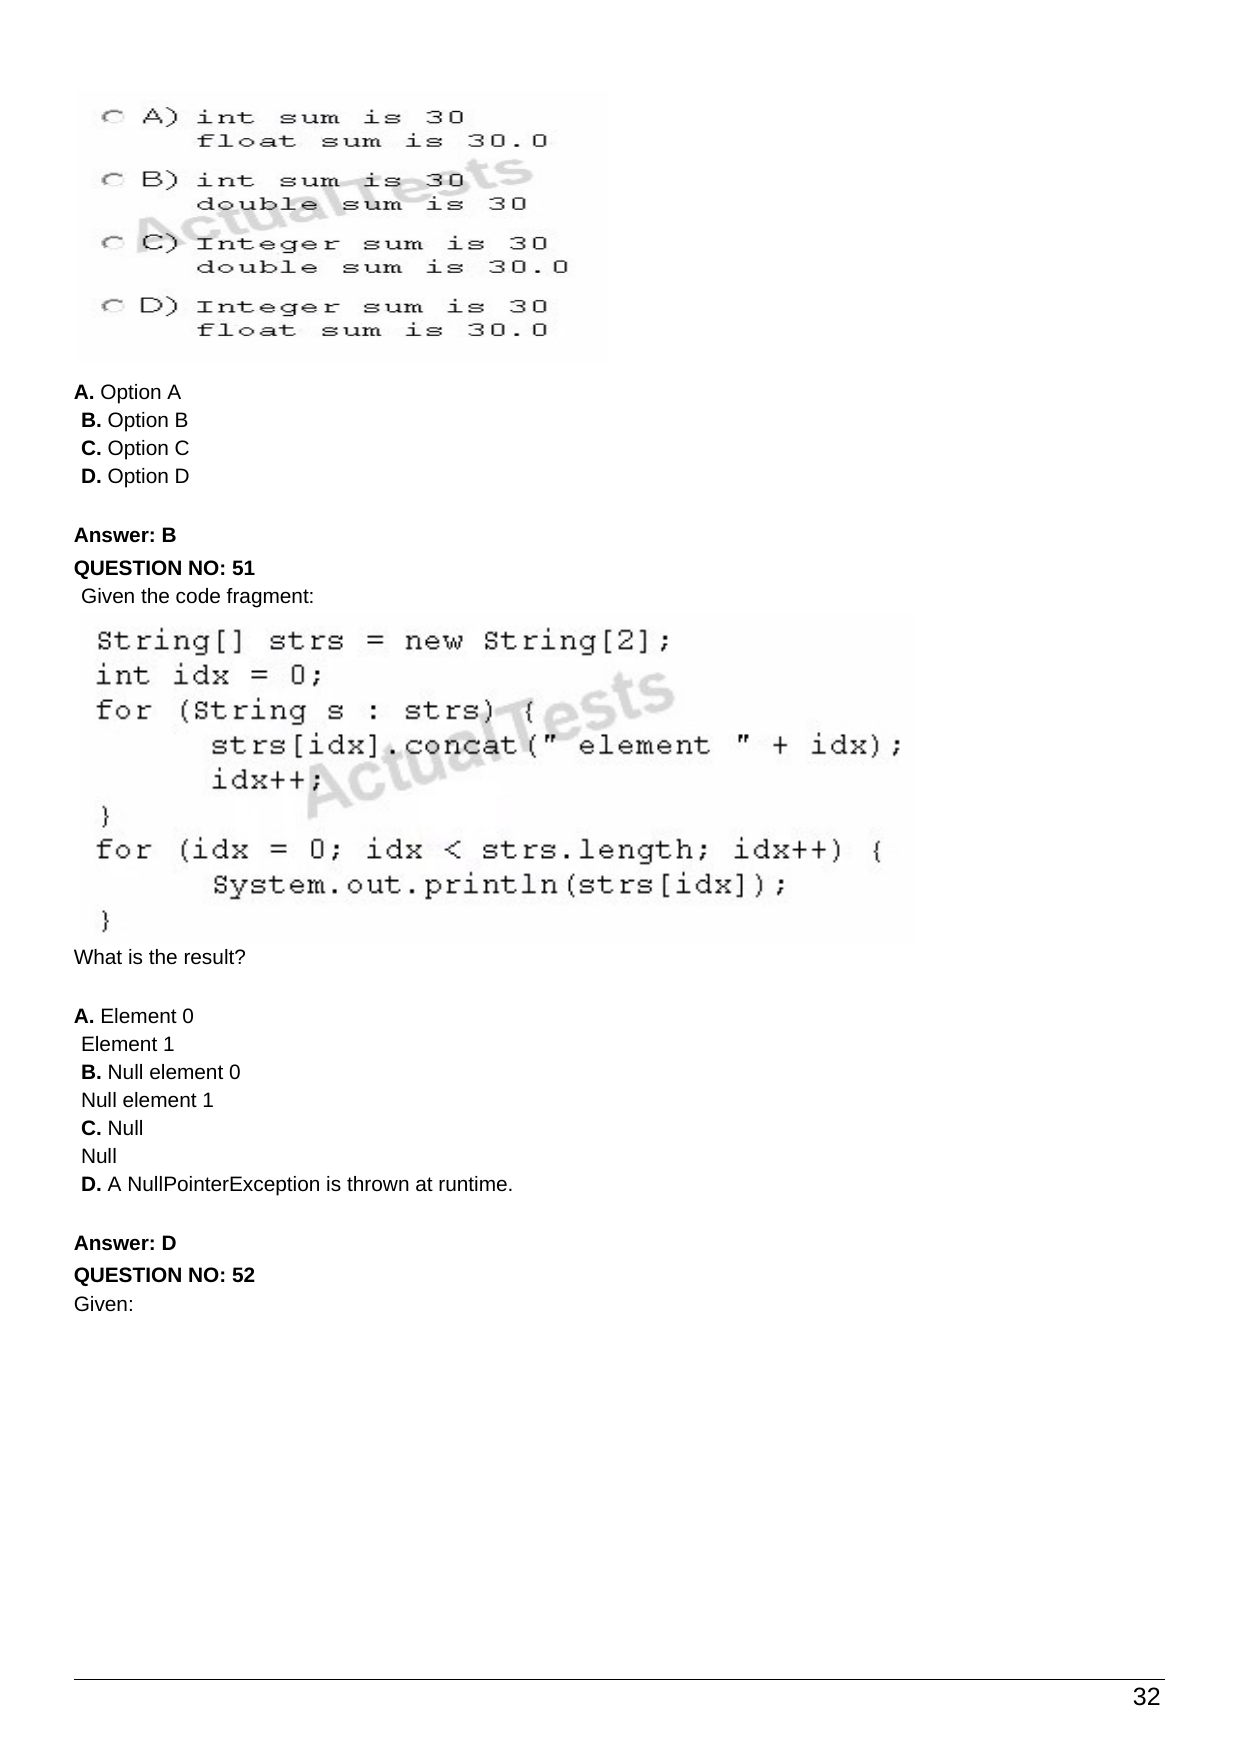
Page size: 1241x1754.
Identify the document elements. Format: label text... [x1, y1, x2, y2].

text Answer: B [73, 523, 476, 547]
text Null [75, 1144, 1130, 1168]
text B. Null element 0 [75, 1060, 1130, 1084]
text QUESTION NO: 51 [73, 555, 476, 579]
text C. Option C [75, 436, 1130, 460]
text D. A NullPointerException is thrown at runtime. [75, 1172, 1130, 1196]
text Null element 1 [75, 1088, 1130, 1112]
text QUESTION NO: 52 [73, 1263, 476, 1287]
text A. Option A [73, 379, 476, 403]
text D. Option D [75, 464, 1130, 488]
text Element 1 [75, 1032, 1130, 1056]
text Answer: D [73, 1231, 476, 1255]
text What is the result? [73, 945, 1130, 969]
text C. Null [75, 1116, 1130, 1140]
picture [80, 611, 915, 944]
text Given: [73, 1291, 1130, 1315]
text Given the code fragment: [75, 583, 1130, 607]
text B. Option B [75, 408, 1130, 432]
picture [75, 90, 609, 362]
text A. Element 0 [73, 1003, 476, 1027]
